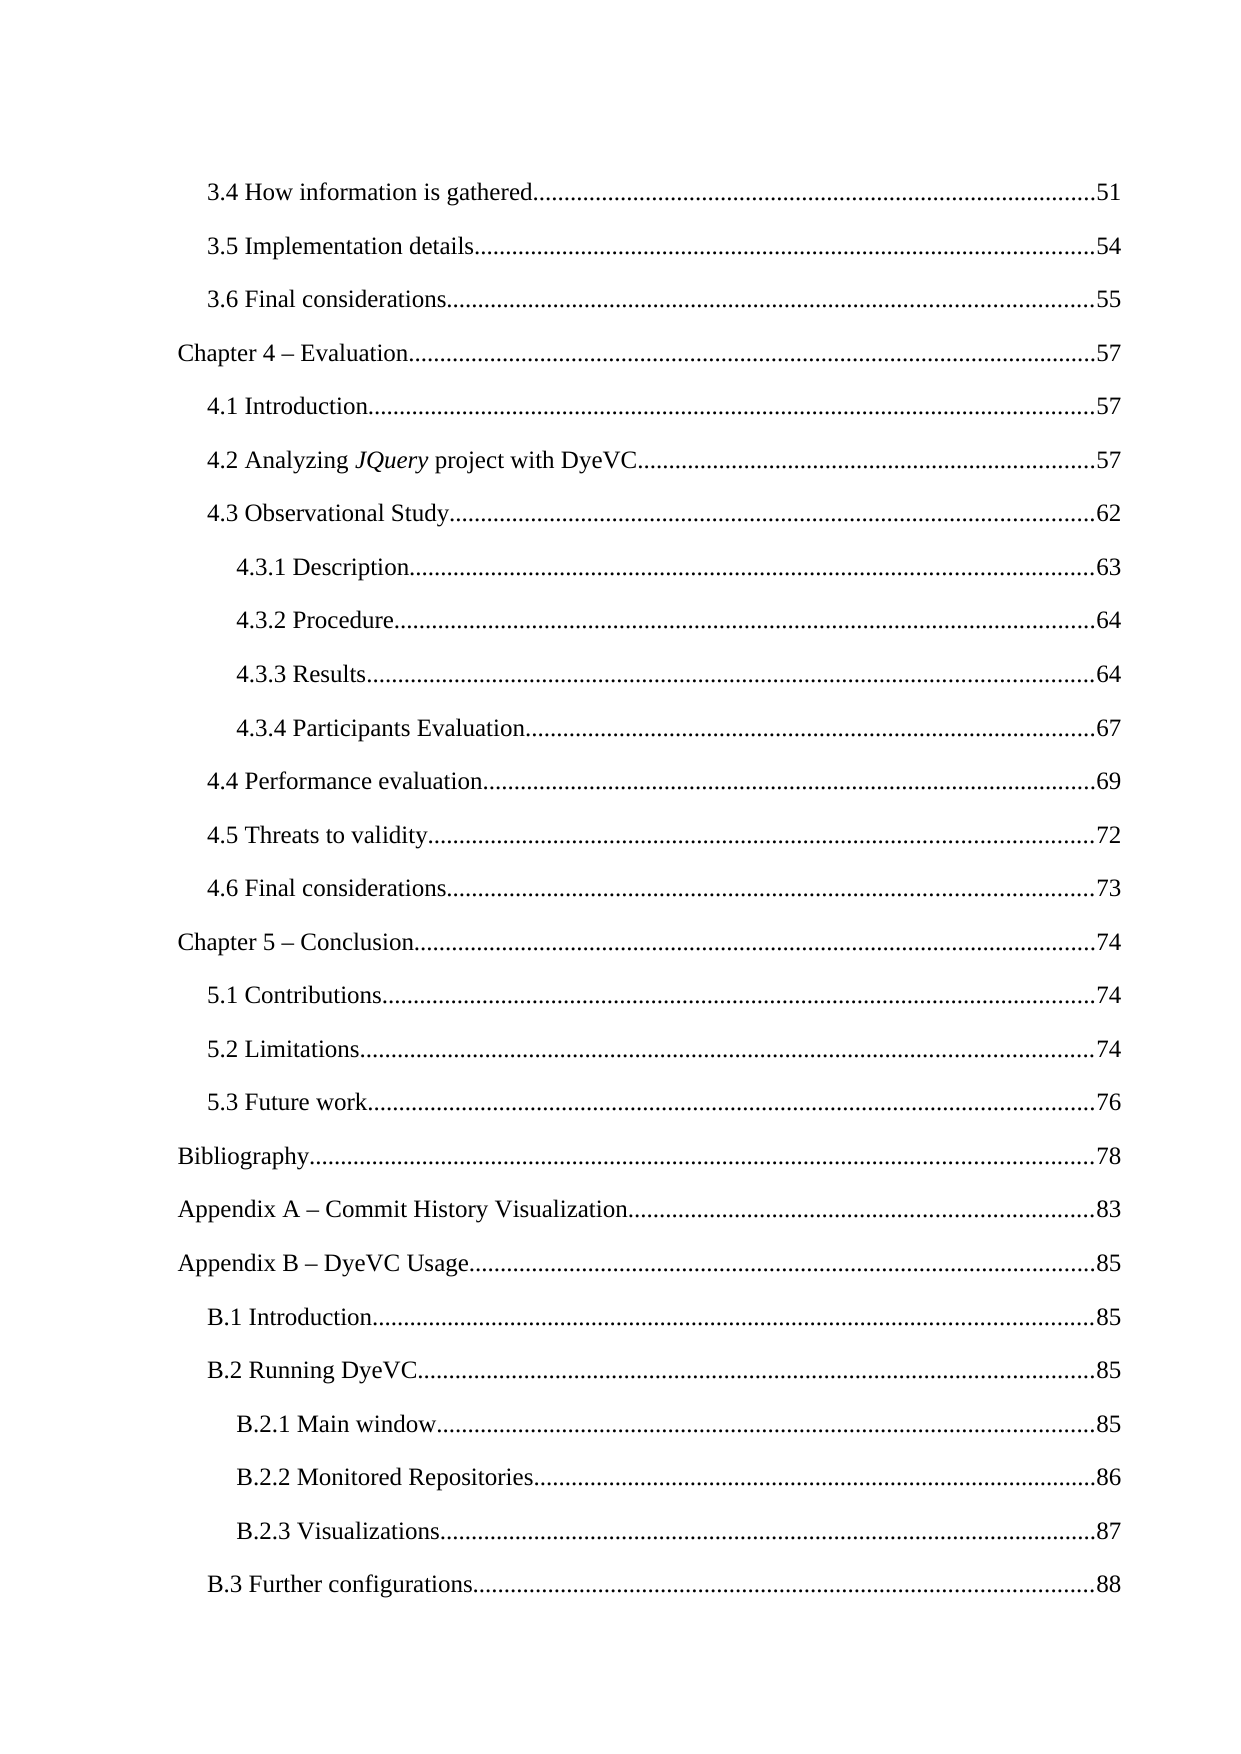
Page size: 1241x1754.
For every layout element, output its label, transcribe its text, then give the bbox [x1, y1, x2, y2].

text 5.2 Limitations 74 [207, 1034, 1122, 1063]
text 3.4 How information is gathered 51 [207, 177, 1122, 206]
text 4.3.1 Description 63 [236, 552, 1122, 581]
text 5.1 Contributions 74 [207, 980, 1122, 1009]
text 4.6 Final considerations 73 [207, 873, 1122, 902]
text 3.6 Final considerations 55 [207, 284, 1122, 313]
text 3.5 Implementation details 54 [207, 231, 1122, 259]
text B.2.1 Main window 85 [236, 1409, 1122, 1437]
text B.2.2 Monitored Repositories 86 [236, 1462, 1122, 1491]
text 4.4 Performance evaluation 69 [207, 766, 1122, 795]
text B.2.3 Visualizations 87 [236, 1516, 1122, 1544]
text Appendix B – DyeVC Usage 85 [177, 1248, 1122, 1277]
text Chapter 5 – Conclusion 74 [177, 927, 1122, 956]
text 4.3 Observational Study 62 [207, 498, 1122, 527]
text Chapter 4 – Evaluation 57 [177, 338, 1122, 367]
text B.2 Running DyeVC 85 [207, 1355, 1122, 1384]
text B.3 Further configurations 88 [207, 1569, 1122, 1598]
text Appendix A – Commit History Visualization 83 [177, 1194, 1122, 1223]
text 4.3.4 Participants Evaluation 67 [236, 713, 1122, 741]
text 4.5 Threats to validity 72 [207, 820, 1122, 848]
text B.1 Introduction 85 [207, 1302, 1122, 1330]
text 4.1 Introduction 57 [207, 391, 1122, 420]
text Bibliography 78 [177, 1141, 1122, 1170]
text 4.2 Analyzing JQuery project with DyeVC 57 [207, 445, 1122, 474]
text 5.3 Future work 76 [207, 1087, 1122, 1116]
text 4.3.3 Results 64 [236, 659, 1122, 688]
text 4.3.2 Procedure 64 [236, 606, 1122, 634]
